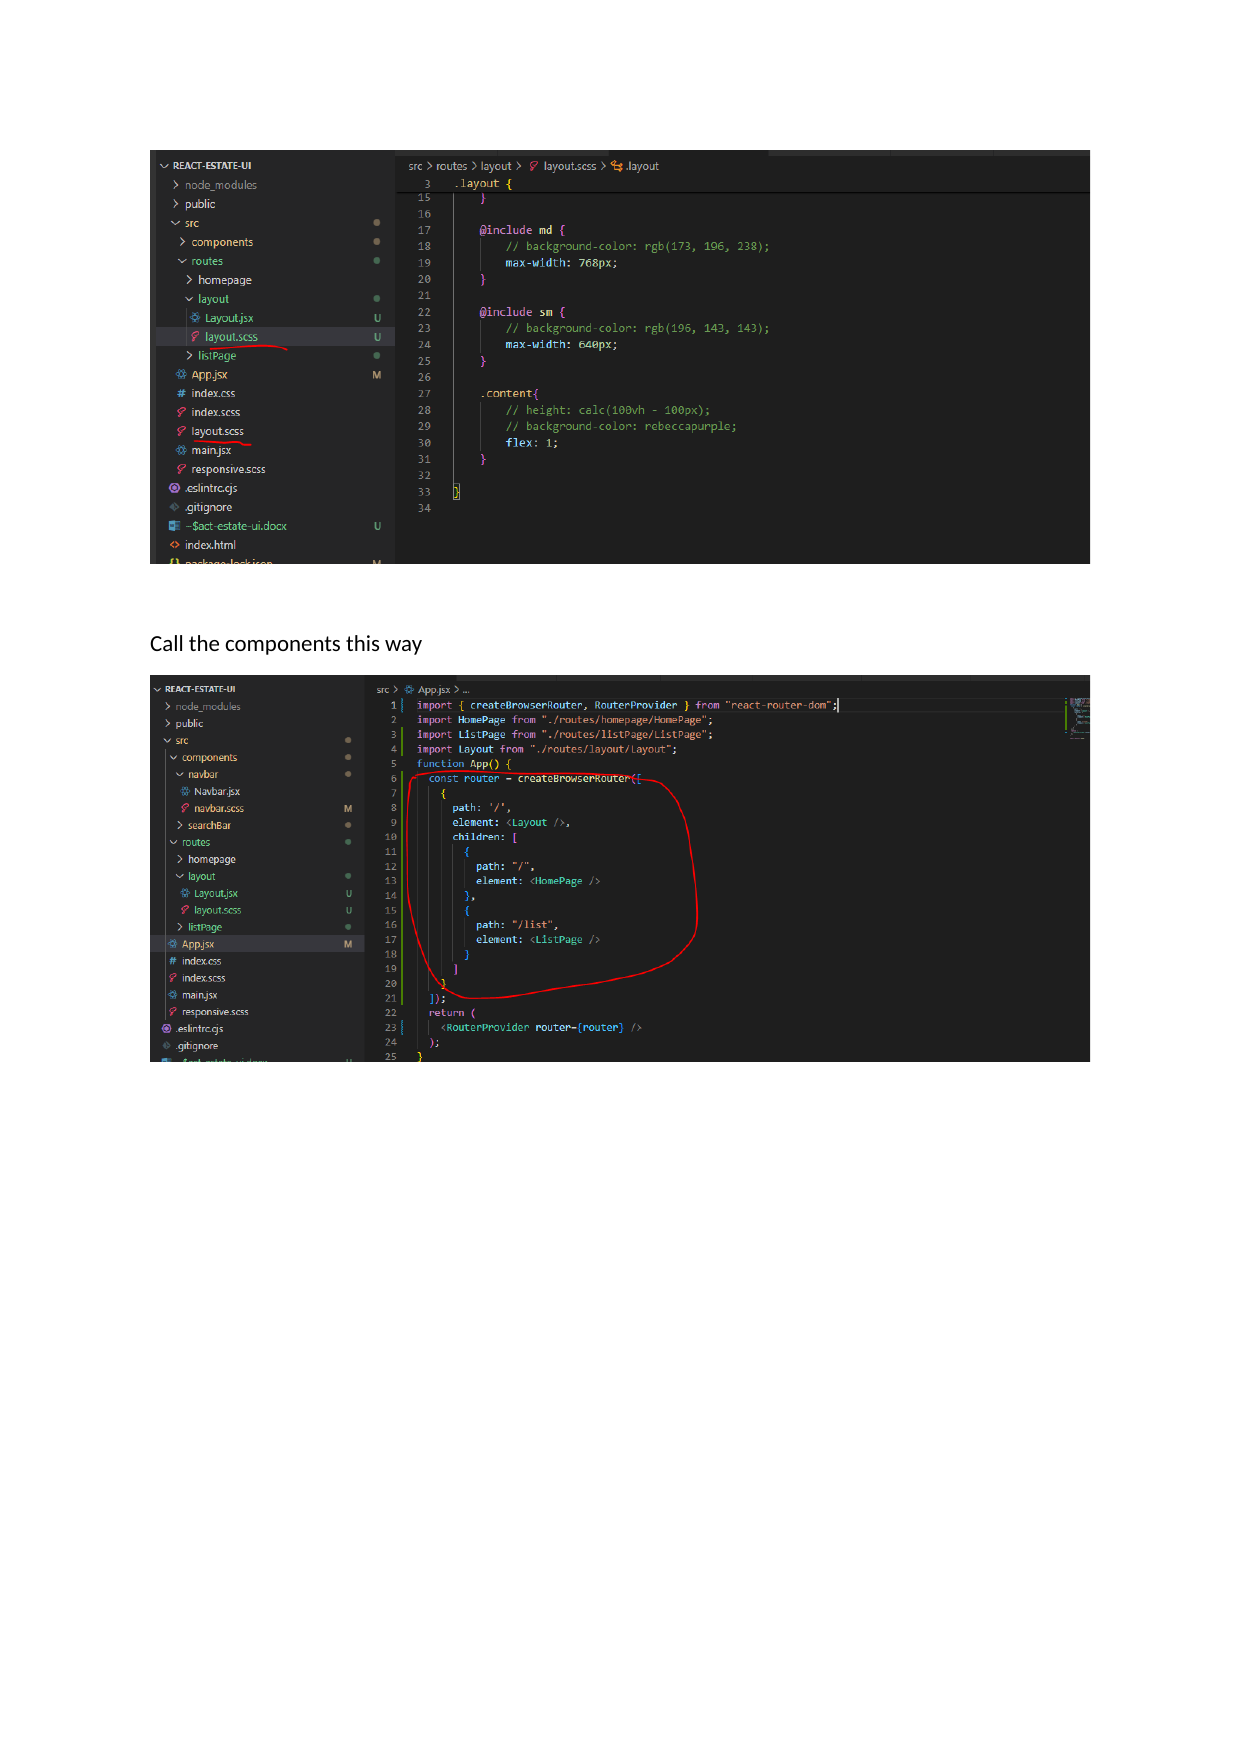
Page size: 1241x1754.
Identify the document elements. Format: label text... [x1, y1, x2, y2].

text Call the components this way [150, 629, 1090, 657]
picture [150, 150, 1091, 564]
picture [150, 675, 1091, 1062]
